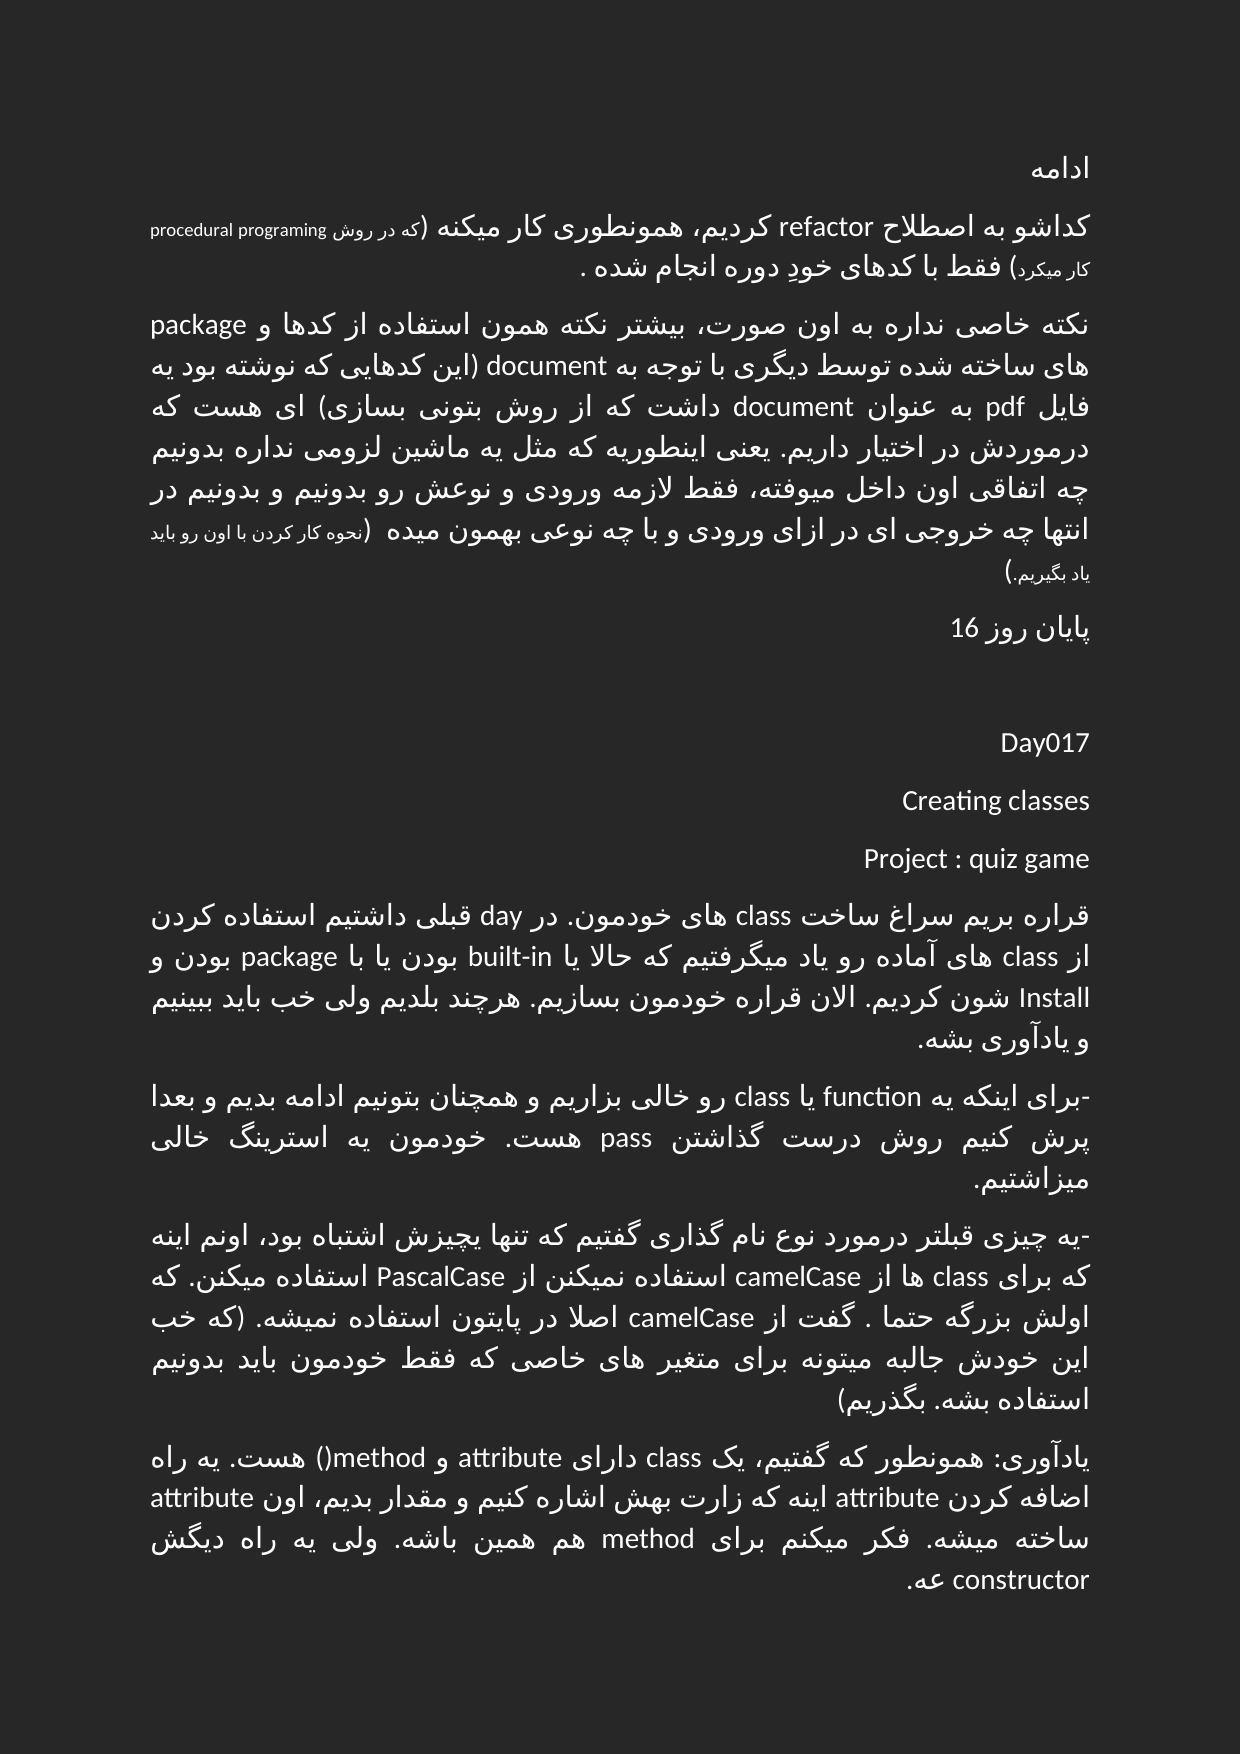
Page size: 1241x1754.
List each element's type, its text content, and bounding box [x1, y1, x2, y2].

text -یه چیزی قبلتر درمورد نوع نام گذاری گفتیم که تنها یچیزش اشتباه بود، اونم اینه که برای class ها از camelCase استفاده نمیکنن از PascalCase استفاده میکنن. که اولش بزرگه حتما . گفت از camelCase اصلا در پایتون استفاده نمیشه. (که خب این خودش جالبه میتونه برای متغیر های خاصی که فقط خودمون باید بدونیم استفاده بشه. بگذریم) [150, 1217, 1090, 1417]
text Creating classes [150, 782, 1090, 818]
text قراره بریم سراغ ساخت class های خودمون. در day قبلی داشتیم استفاده کردن از class های آماده رو یاد میگرفتیم که حالا یا built-in بودن یا با package بودن و Install شون کردیم. الان قراره خودمون بسازیم. هرچند بلدیم ولی خب باید ببینیم و یادآوری بشه. [150, 897, 1090, 1056]
text Project : quiz game [150, 840, 1090, 875]
text -برای اینکه یه function یا class رو خالی بزاریم و همچنان بتونیم ادامه بدیم و بعدا پرش کنیم روش درست گذاشتن pass هست. خودمون یه استرینگ خالی میزاشتیم. [150, 1078, 1090, 1195]
text Day017 [150, 724, 1090, 760]
text کداشو به اصطلاح refactor کردیم، همونطوری کار میکنه (که در روش procedural programing کار میکرد) فقط با کدهای خودِ دوره انجام شده . [150, 208, 1090, 284]
text ادامه [150, 150, 1090, 186]
text یادآوری: همونطور که گفتیم، یک class دارای attribute و method() هست. یه راه اضافه کردن attribute اینه که زارت بهش اشاره کنیم و مقدار بدیم، اون attribute ساخته میشه. فکر میکنم برای method هم همین باشه. ولی یه راه دیگش constructor عه. [150, 1439, 1090, 1597]
text پایان روز 16 [150, 609, 1090, 645]
text نکته خاصی نداره به اون صورت، بیشتر نکته همون استفاده از کدها و package های ساخته شده توسط دیگری با توجه به document (این کدهایی که نوشته بود یه فایل pdf به عنوان document داشت که از روش بتونی بسازی) ای هست که درموردش در اختیار داریم. یعنی اینطوریه که مثل یه ماشین لزومی نداره بدونیم چه اتفاقی اون داخل میوفته، فقط لازمه ورودی و نوعش رو بدونیم و بدونیم در انتها چه خروجی ای در ازای ورودی و با چه نوعی بهمون میده (نحوه کار کردن با اون رو باید یاد بگیریم.) [150, 306, 1090, 587]
